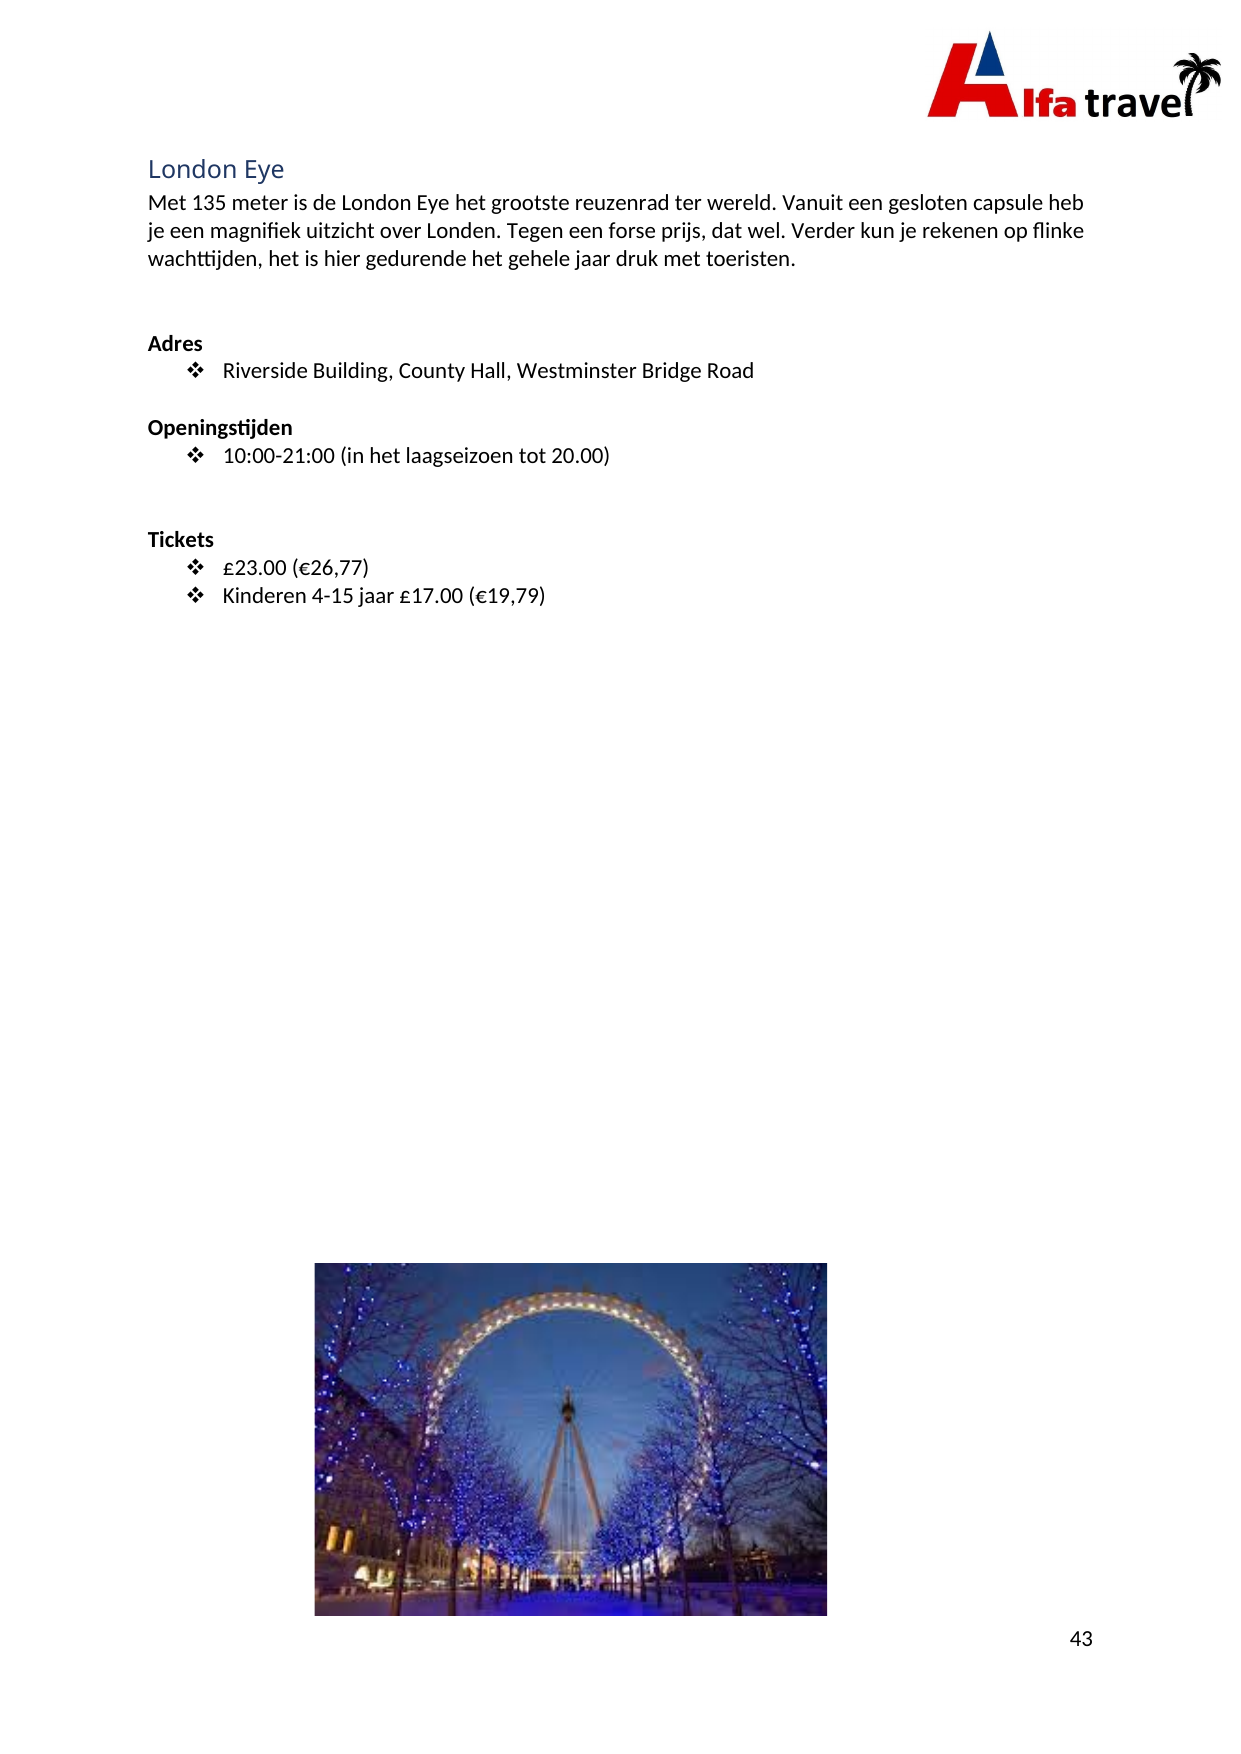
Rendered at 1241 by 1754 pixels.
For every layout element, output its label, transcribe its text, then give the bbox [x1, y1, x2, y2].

list Riverside Building, County Hall, Westminster Bridge Road [185, 357, 1093, 385]
list £23.00 (€26,77) [185, 553, 1093, 581]
subtitle London Eye [148, 152, 1093, 186]
picture [925, 27, 1225, 124]
text Adres [148, 329, 1093, 357]
text Openingstijden [148, 413, 1093, 441]
text Met 135 meter is de London Eye het grootste reuzenrad ter wereld. Vanuit een gesloten capsule heb je een magnifiek uitzicht over Londen. Tegen een forse prijs, dat wel. Verder kun je rekenen op flinke wachttijden, het is hier gedurende het gehele jaar druk met toeristen. [148, 188, 1093, 273]
picture [314, 1263, 828, 1616]
list Kinderen 4-15 jaar £17.00 (€19,79) [185, 581, 1093, 609]
text Tickets [148, 525, 1093, 553]
list 10:00-21:00 (in het laagseizoen tot 20.00) [185, 441, 1093, 469]
